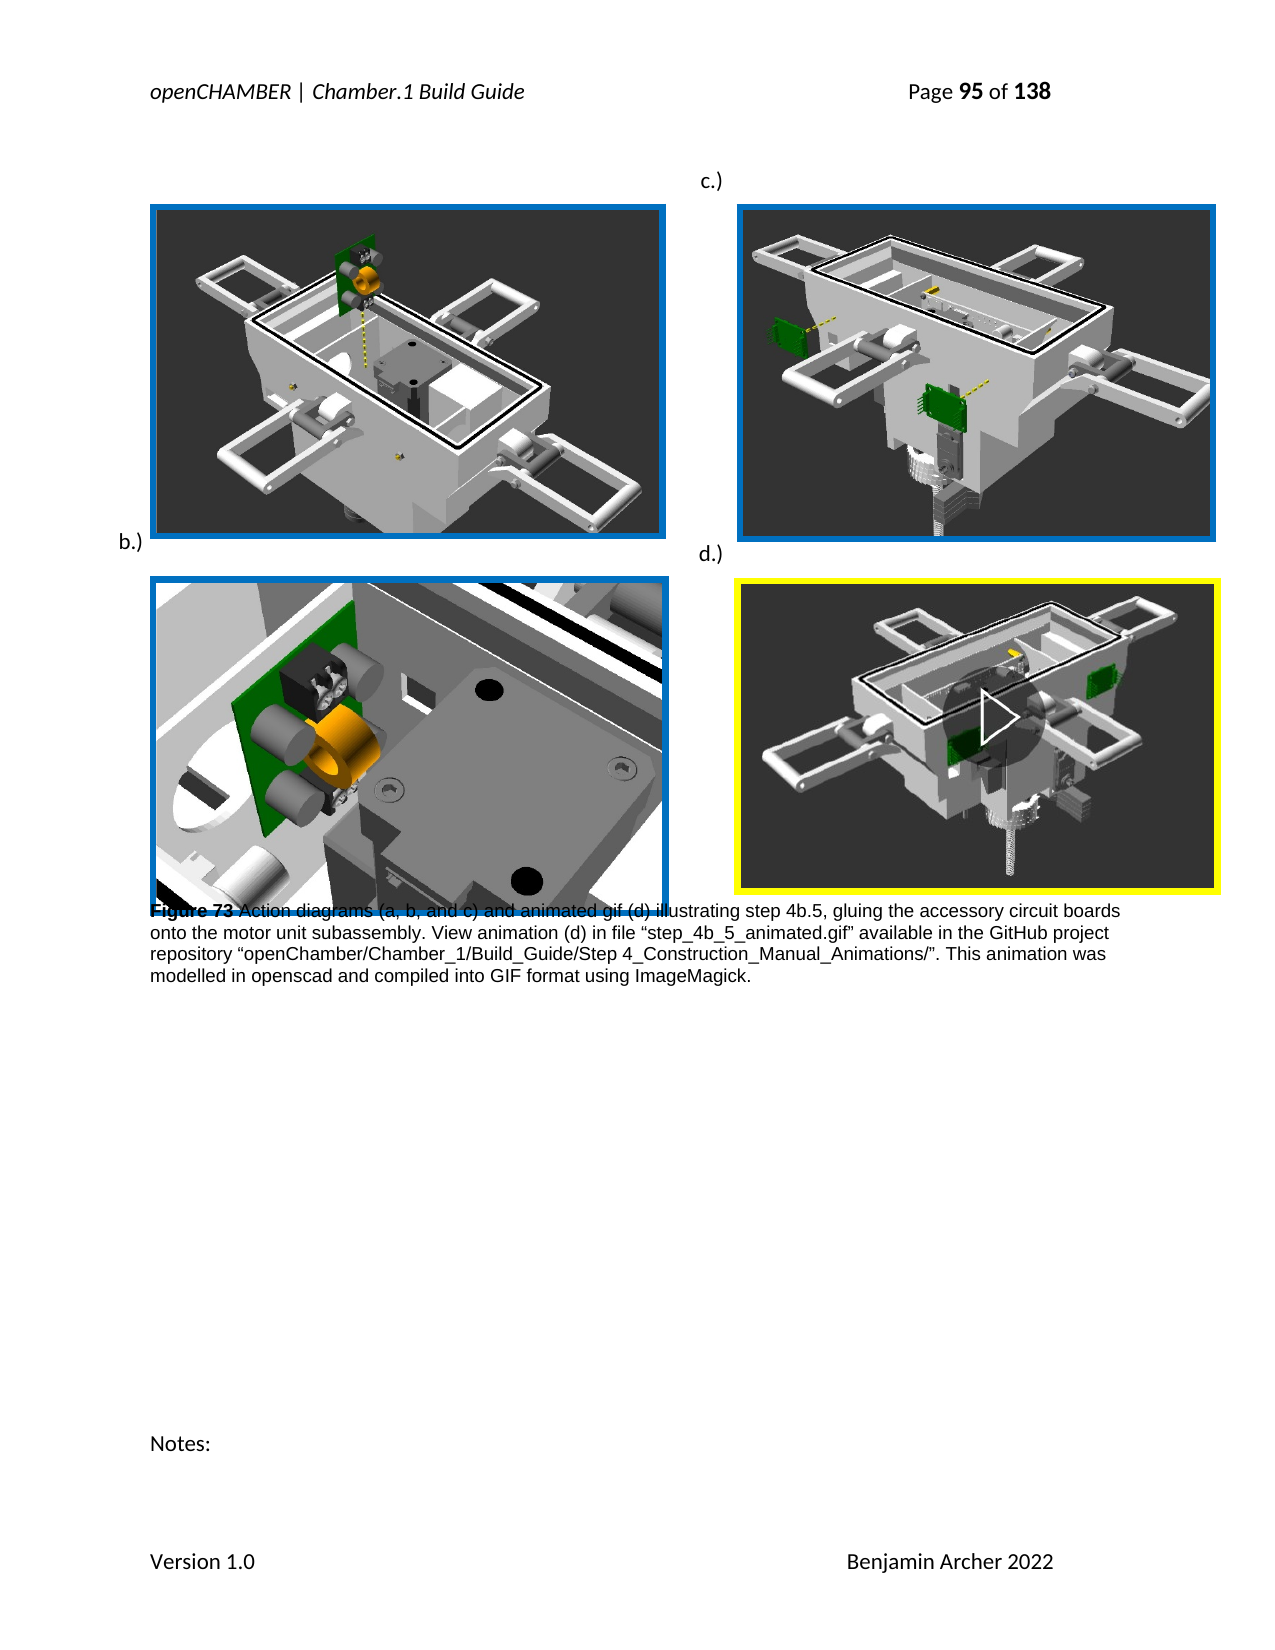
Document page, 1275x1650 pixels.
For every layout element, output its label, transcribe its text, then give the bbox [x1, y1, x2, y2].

text Figure 73 Action diagrams (a, b, and c) and animated gif (d) illustrating step 4b.5, gluing the accessory circuit boards onto the motor unit subassembly. View animation (d) in file “step_4b_5_animated.gif” available in the GitHub project repository “openChamber/Chamber_1/Build_Guide/Step 4_Construction_Manual_Animations/”. This animation was modelled in openscad and compiled into GIF format using ImageMagick. [150, 900, 1125, 986]
picture [156, 210, 659, 533]
picture [156, 583, 662, 900]
text Notes: [150, 1429, 1125, 1457]
picture [741, 584, 1214, 888]
picture [743, 210, 1210, 536]
